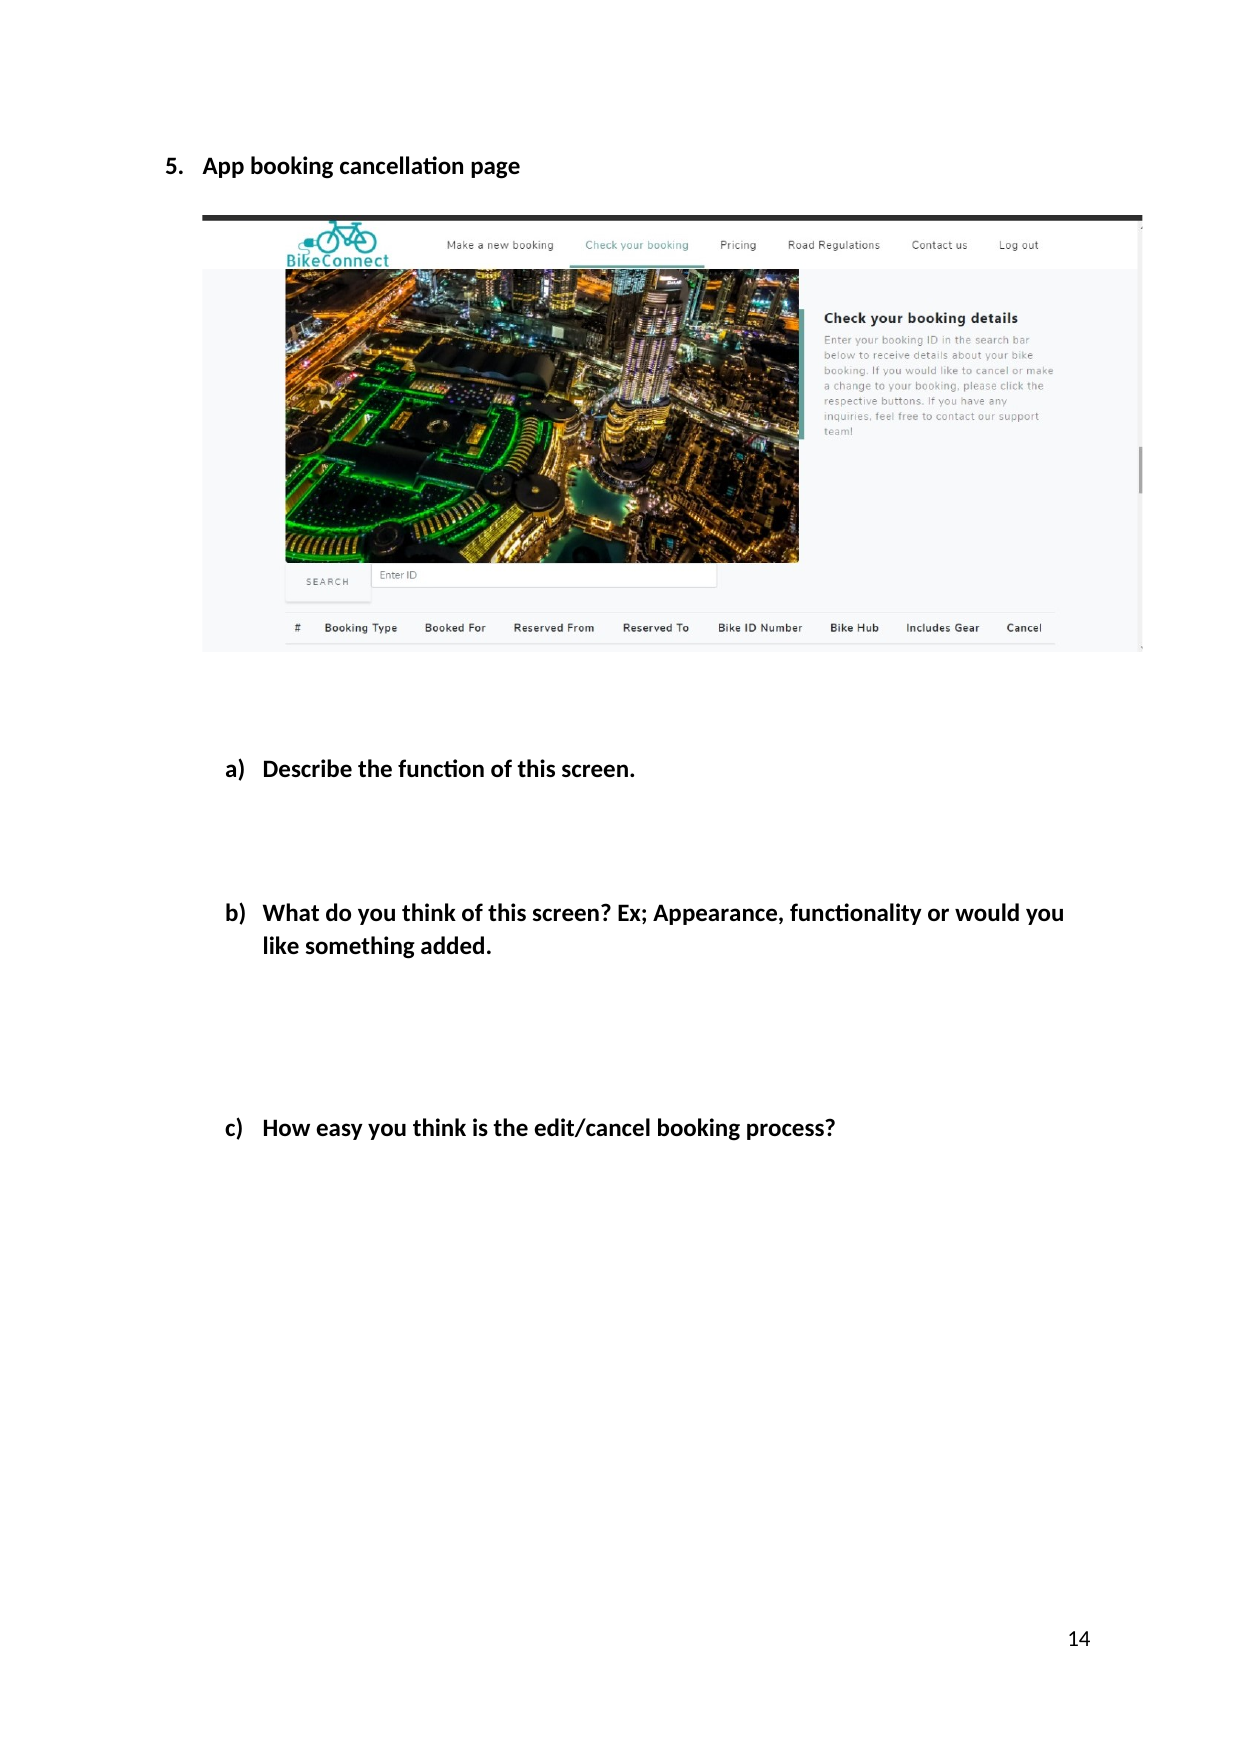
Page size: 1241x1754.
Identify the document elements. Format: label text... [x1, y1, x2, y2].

list What do you think of this screen? Ex; Appearance, functionality or would you like something added. [225, 897, 1090, 961]
list How easy you think is the edit/cancel booking process? [225, 1112, 1090, 1143]
list App booking cancellation page [165, 150, 1090, 181]
picture [202, 215, 1143, 652]
list Describe the function of this screen. [225, 753, 1090, 783]
